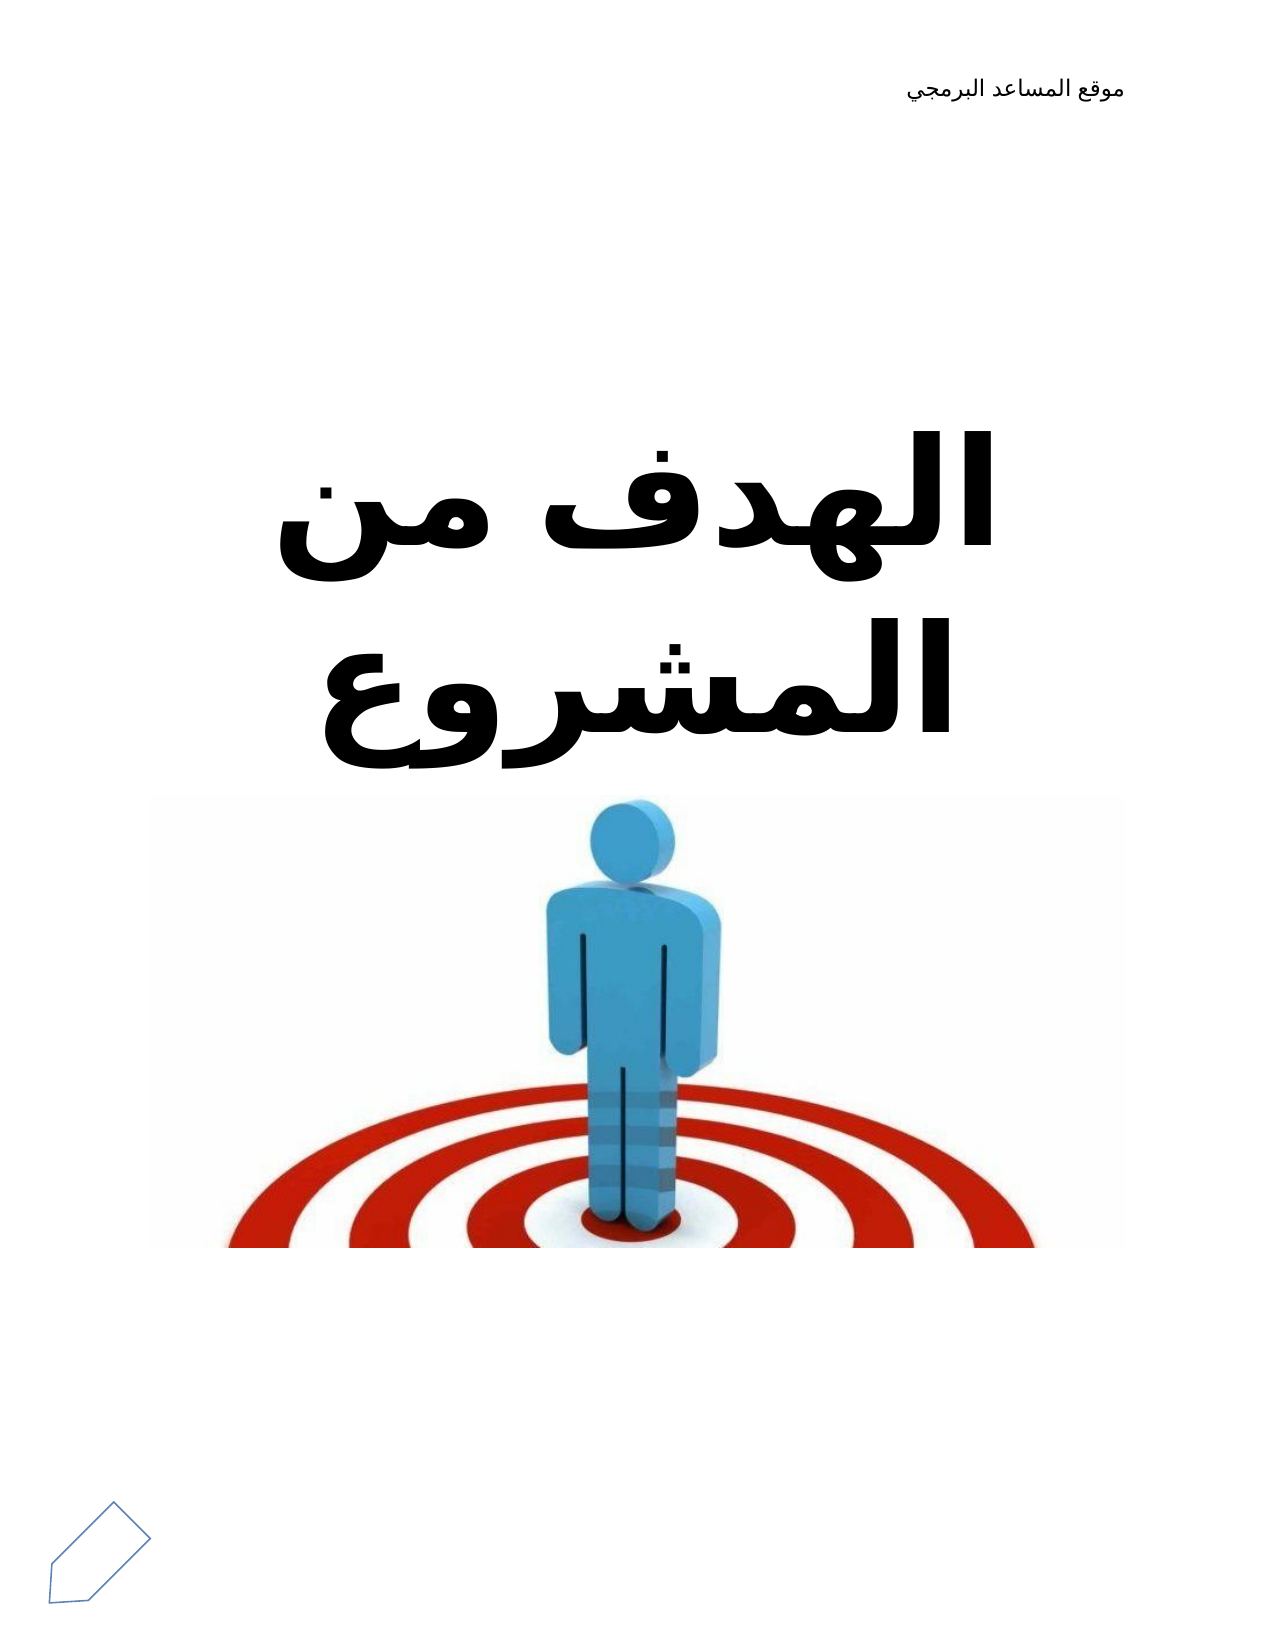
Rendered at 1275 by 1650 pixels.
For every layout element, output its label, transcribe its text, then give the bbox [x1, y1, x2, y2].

text الهدف من المشروع [150, 406, 1125, 764]
picture [150, 795, 1125, 1248]
